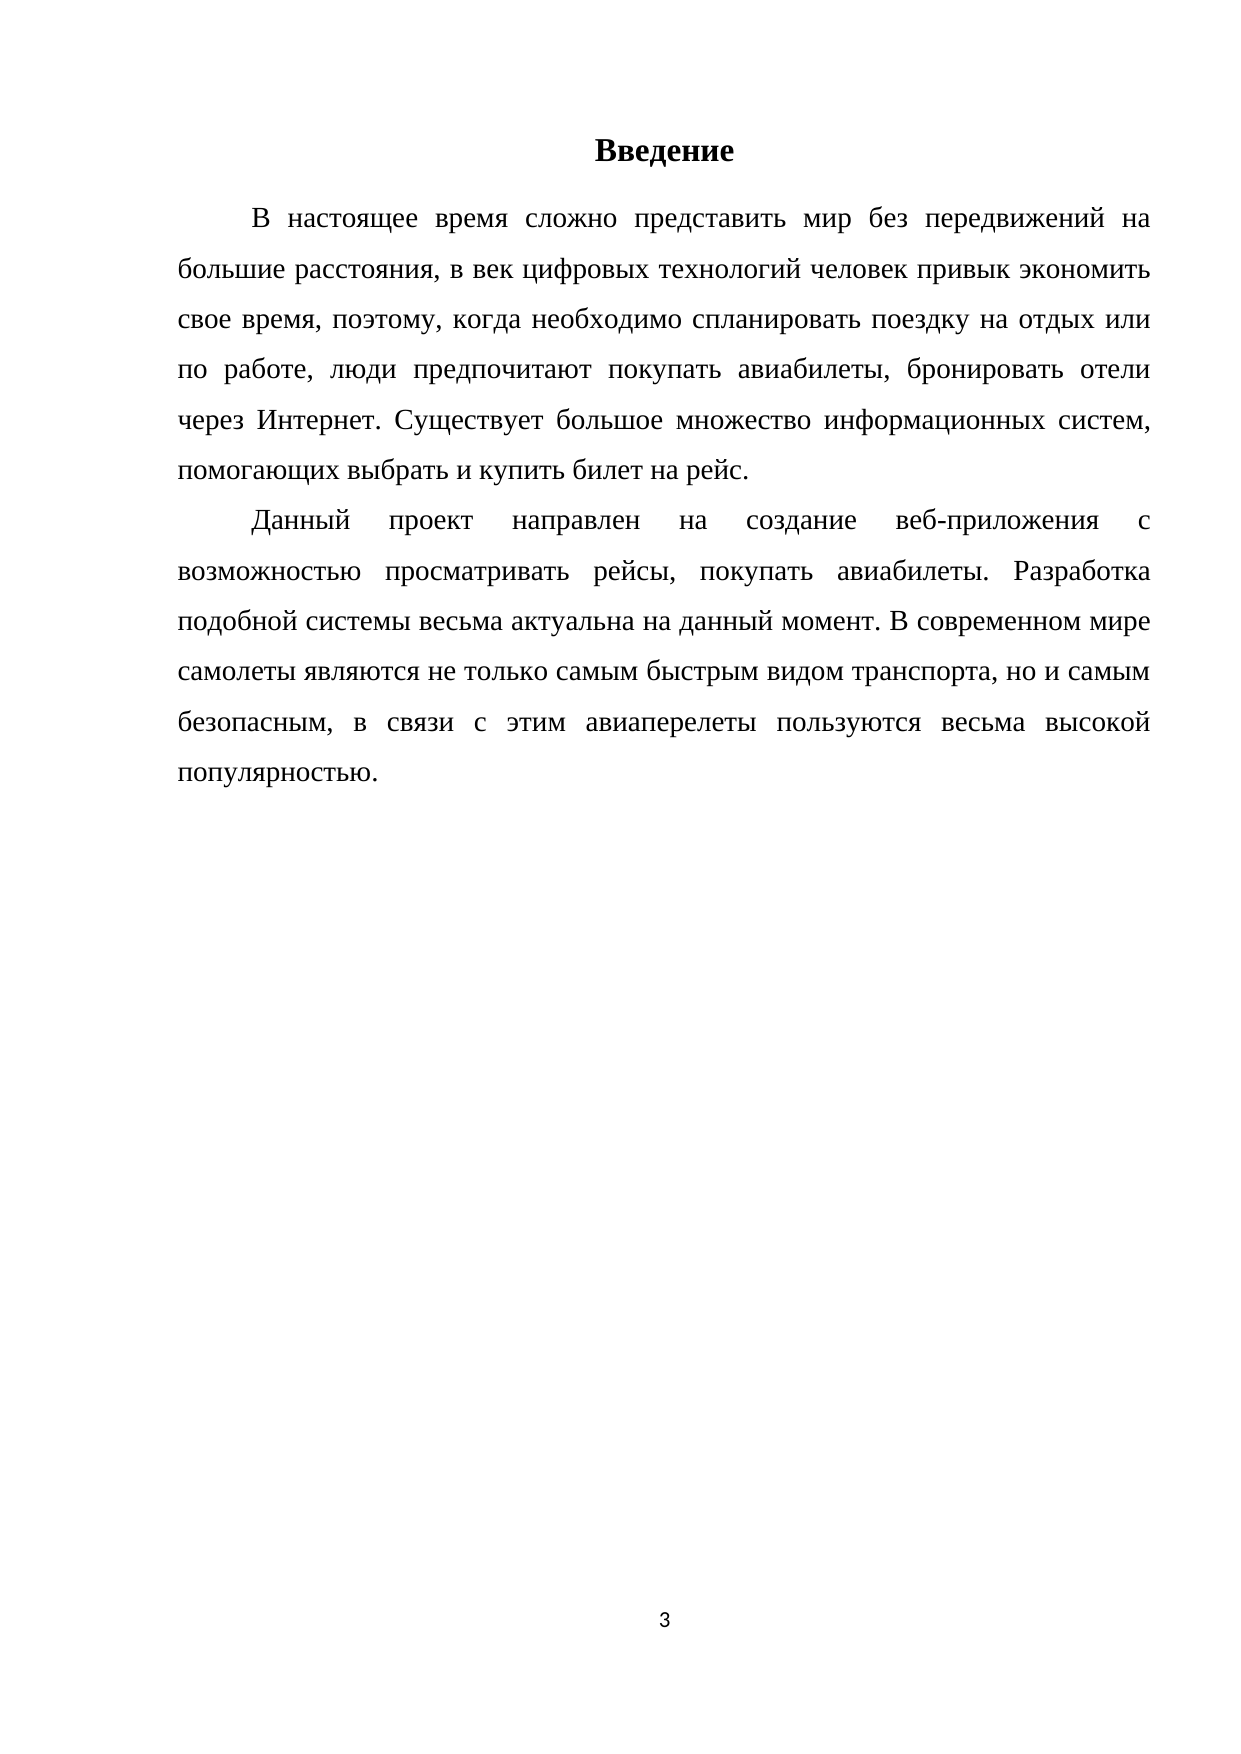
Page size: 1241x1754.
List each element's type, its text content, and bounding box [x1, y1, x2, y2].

text Данный проект направлен на создание веб-приложения с возможностью просматривать рейсы, покупать авиабилеты. Разработка подобной системы весьма актуальна на данный момент. В современном мире самолеты являются не только самым быстрым видом транспорта, но и самым безопасным, в связи с этим авиаперелеты пользуются весьма высокой популярностью. [177, 502, 1152, 788]
text Введение [177, 131, 1152, 169]
text В настоящее время сложно представить мир без передвижений на большие расстояния, в век цифровых технологий человек привык экономить свое время, поэтому, когда необходимо спланировать поездку на отдых или по работе, люди предпочитают покупать авиабилеты, бронировать отели через Интернет. Существует большое множество информационных систем, помогающих выбрать и купить билет на рейс. [177, 201, 1152, 486]
